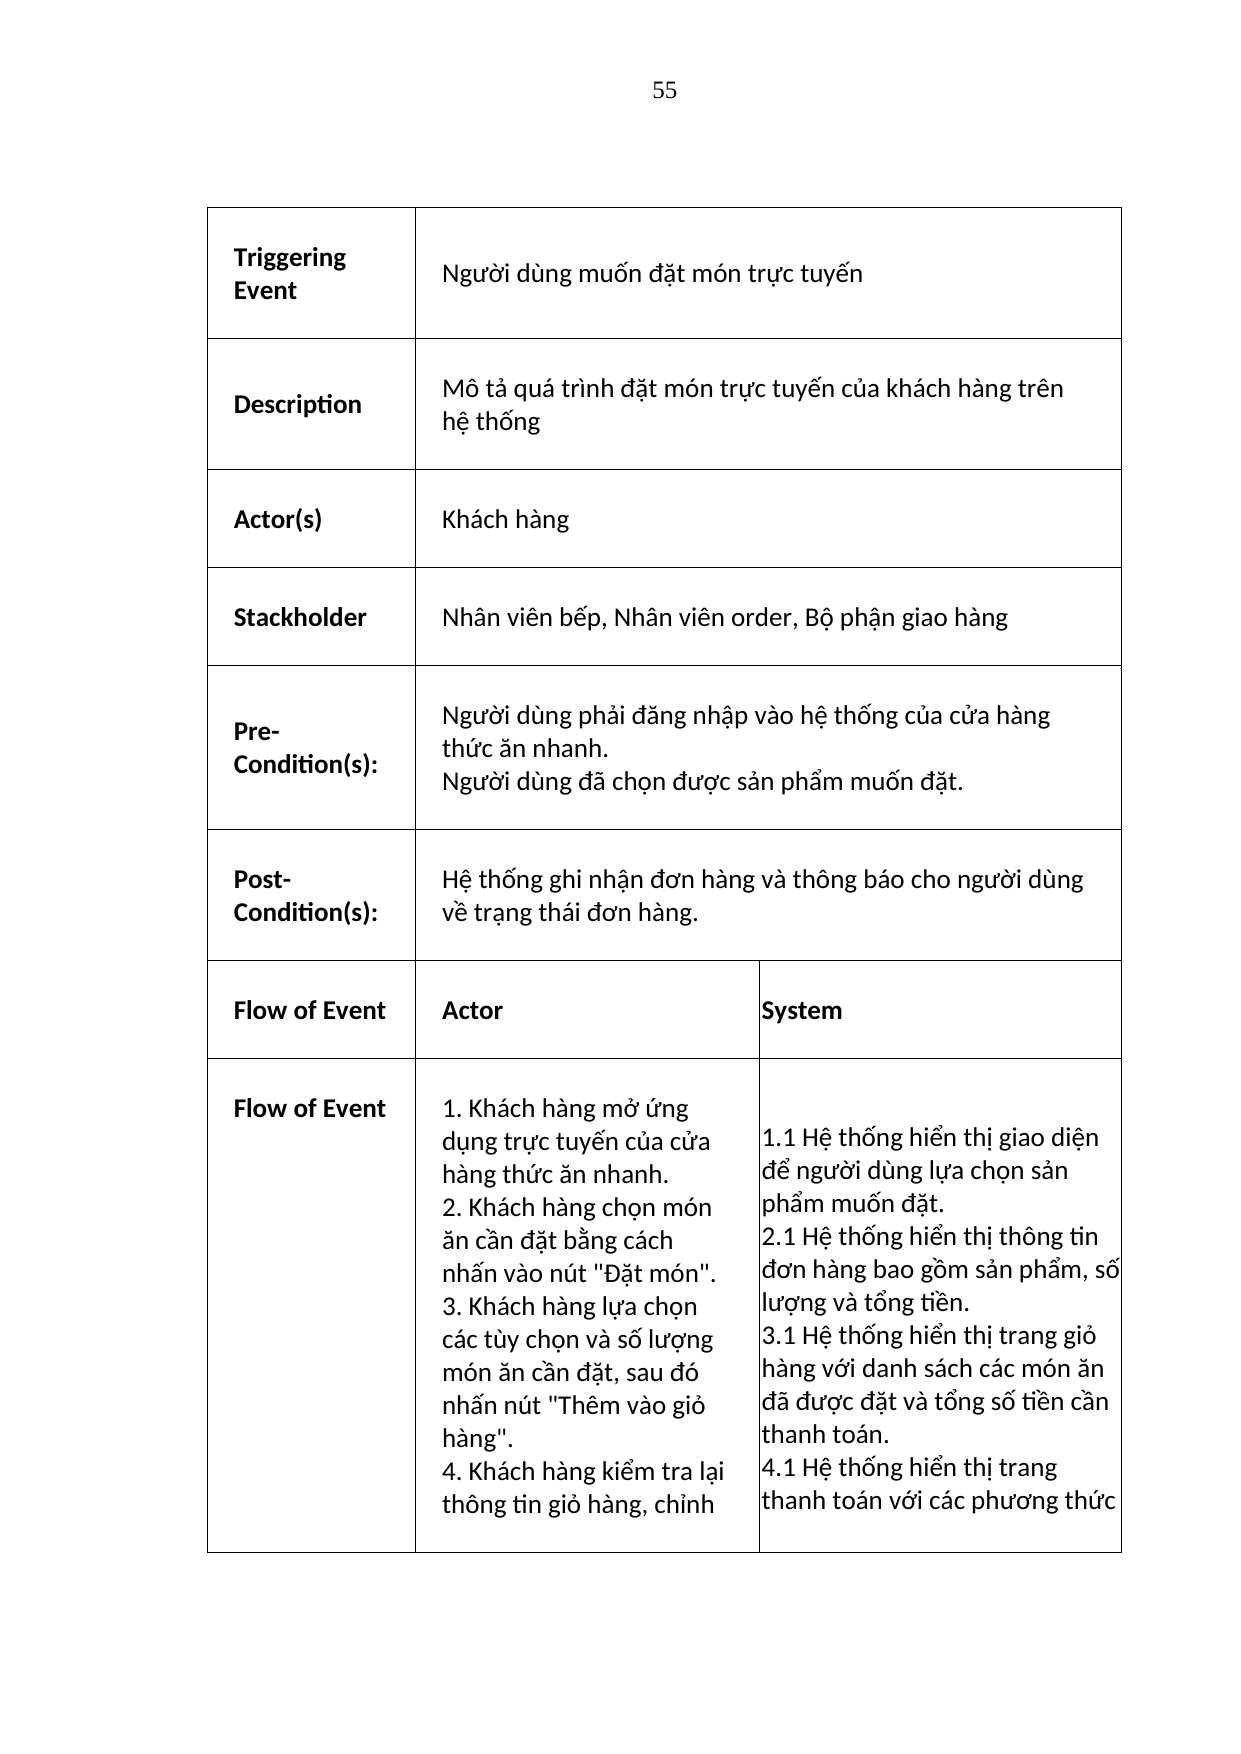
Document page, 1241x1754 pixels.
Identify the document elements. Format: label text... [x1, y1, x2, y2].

table_cell Nhân viên bếp, Nhân viên order, Bộ phận giao hàng [416, 568, 1121, 665]
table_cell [760, 1059, 1121, 1552]
table_cell System [760, 961, 1121, 1058]
table_cell Người dùng phải đăng nhập vào hệ thống của cửa hàng thức ăn nhanh. Người dùng đã chọn được sản phẩm muốn đặt. [416, 666, 1121, 829]
table_cell Triggering Event [208, 208, 415, 338]
table_cell Pre-Condition(s): [208, 666, 415, 829]
table_cell Description [208, 339, 415, 469]
table_cell Stackholder [208, 568, 415, 665]
table_cell Hệ thống ghi nhận đơn hàng và thông báo cho người dùng về trạng thái đơn hàng. [416, 830, 1121, 960]
table_cell Post-Condition(s): [208, 830, 415, 960]
table_cell Người dùng muốn đặt món trực tuyến [416, 208, 1121, 338]
table_cell Flow of Event [208, 961, 415, 1058]
table_cell Actor(s) [208, 470, 415, 567]
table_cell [416, 1059, 759, 1552]
table_cell Flow of Event [208, 1059, 415, 1552]
table_cell Actor [416, 961, 759, 1058]
table_cell Khách hàng [416, 470, 1121, 567]
table_cell Mô tả quá trình đặt món trực tuyến của khách hàng trên hệ thống [416, 339, 1121, 469]
